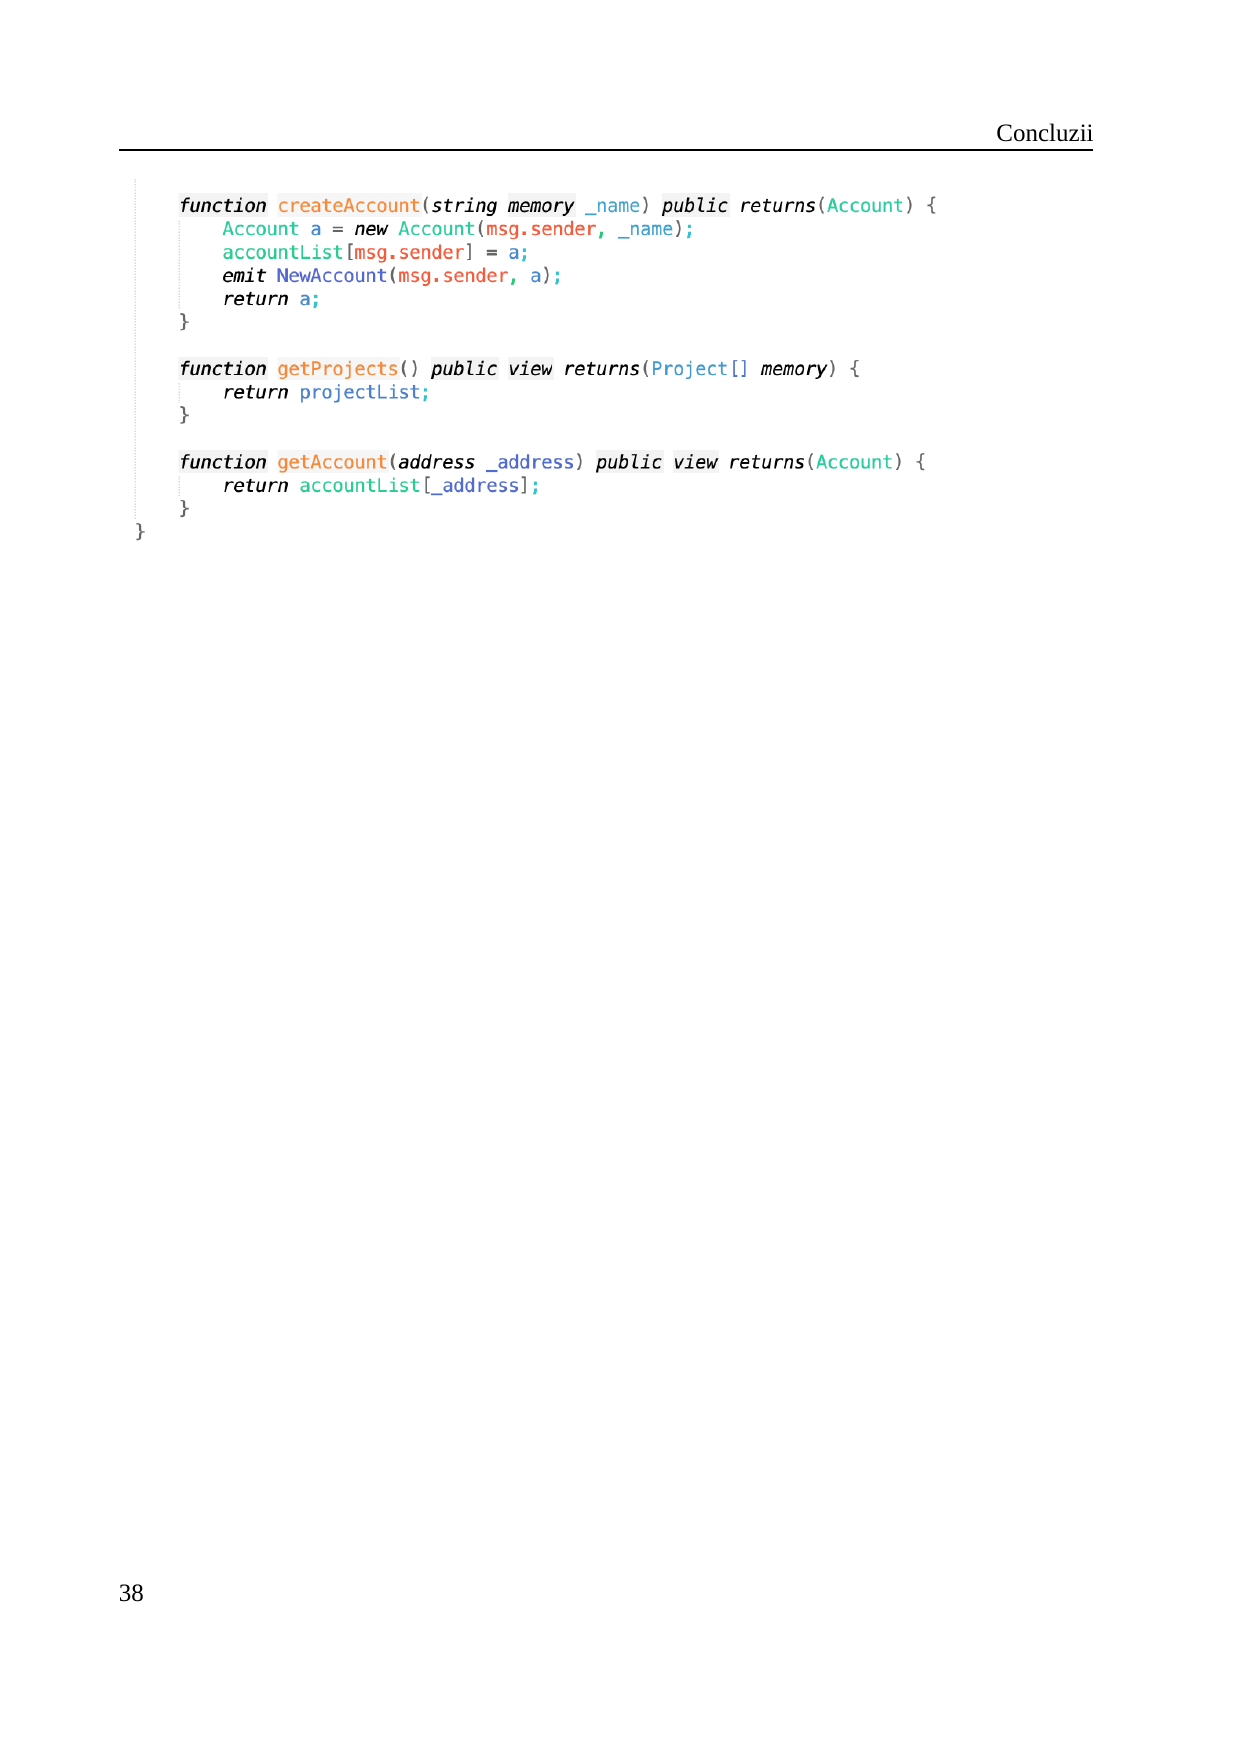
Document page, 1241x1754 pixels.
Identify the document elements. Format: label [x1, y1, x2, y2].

picture [120, 179, 1092, 549]
